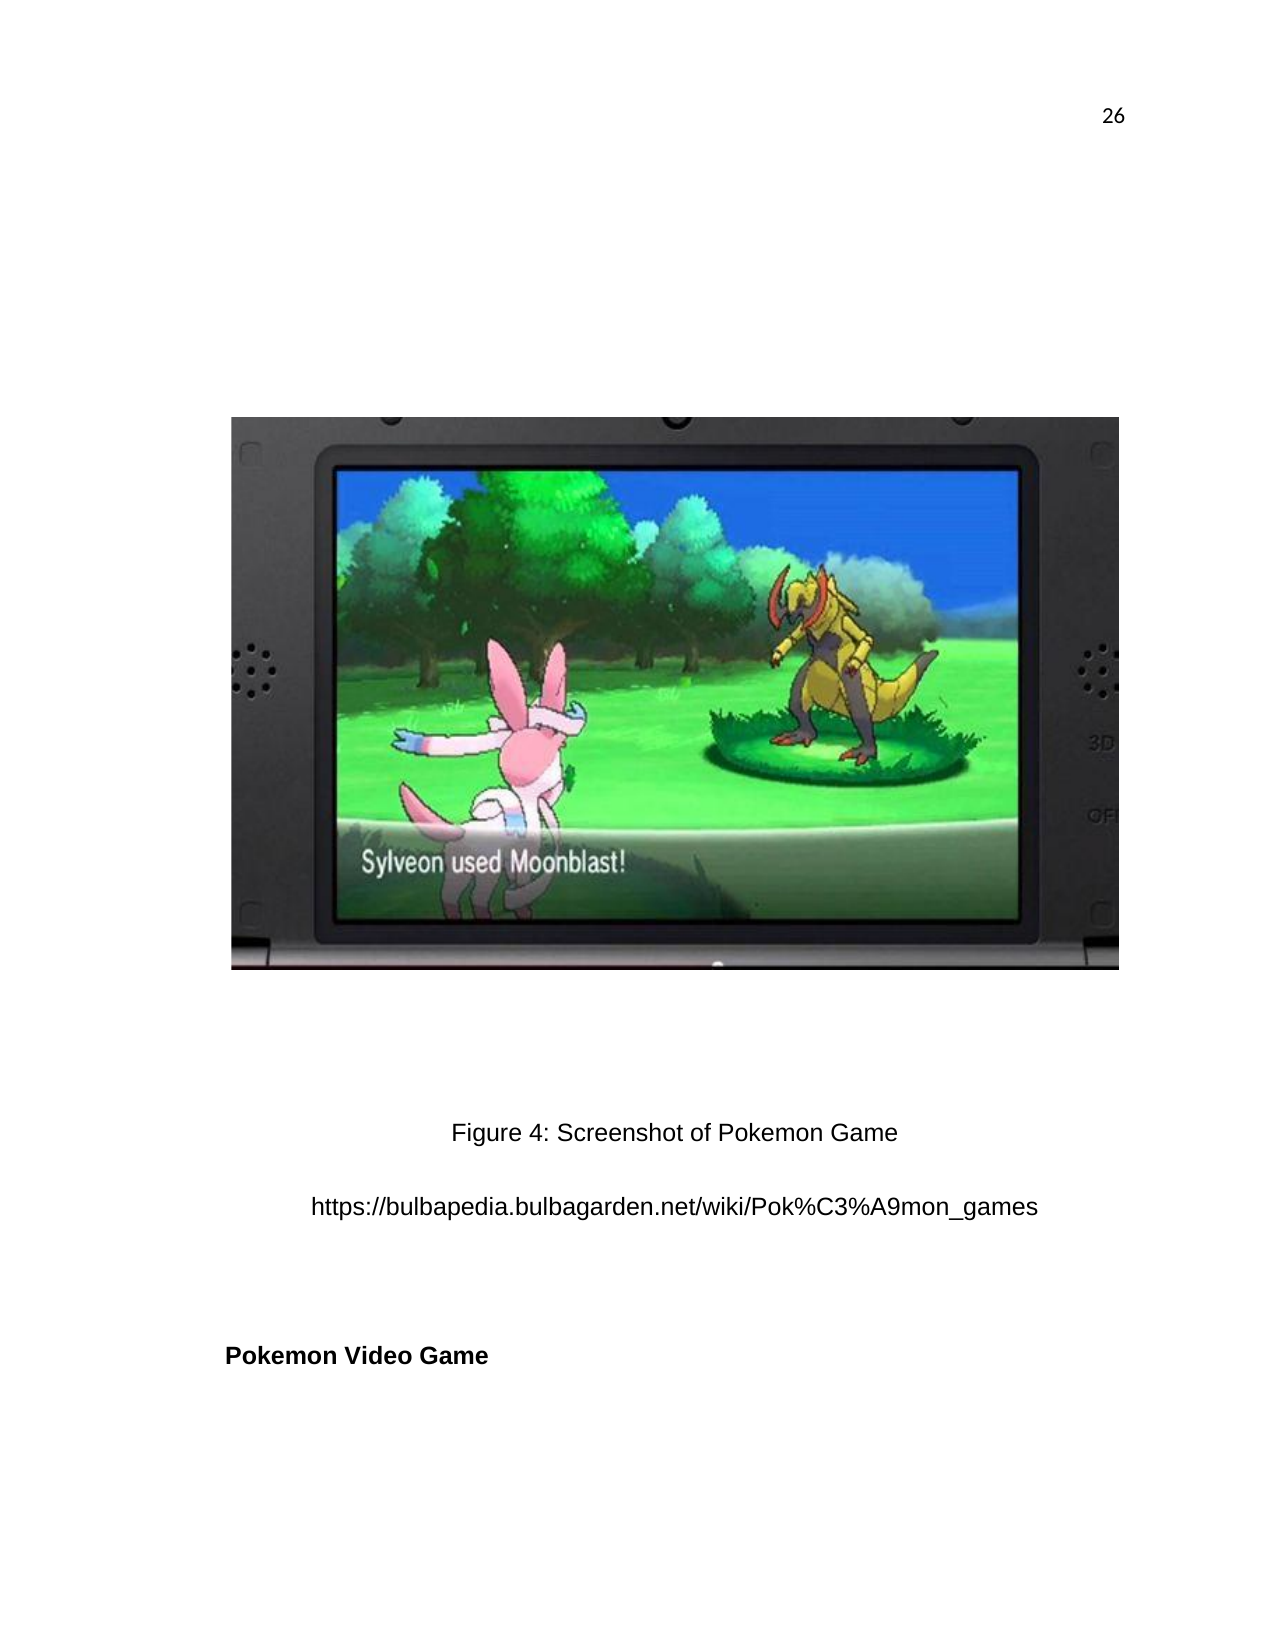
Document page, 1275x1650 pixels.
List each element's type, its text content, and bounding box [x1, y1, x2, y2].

text https://bulbapedia.bulbagarden.net/wiki/Pok%C3%A9mon_games [225, 1192, 1125, 1221]
text Pokemon Video Game [225, 1341, 1125, 1369]
text Figure 4: Screenshot of Pokemon Game [225, 1118, 1125, 1147]
picture [231, 417, 1119, 970]
